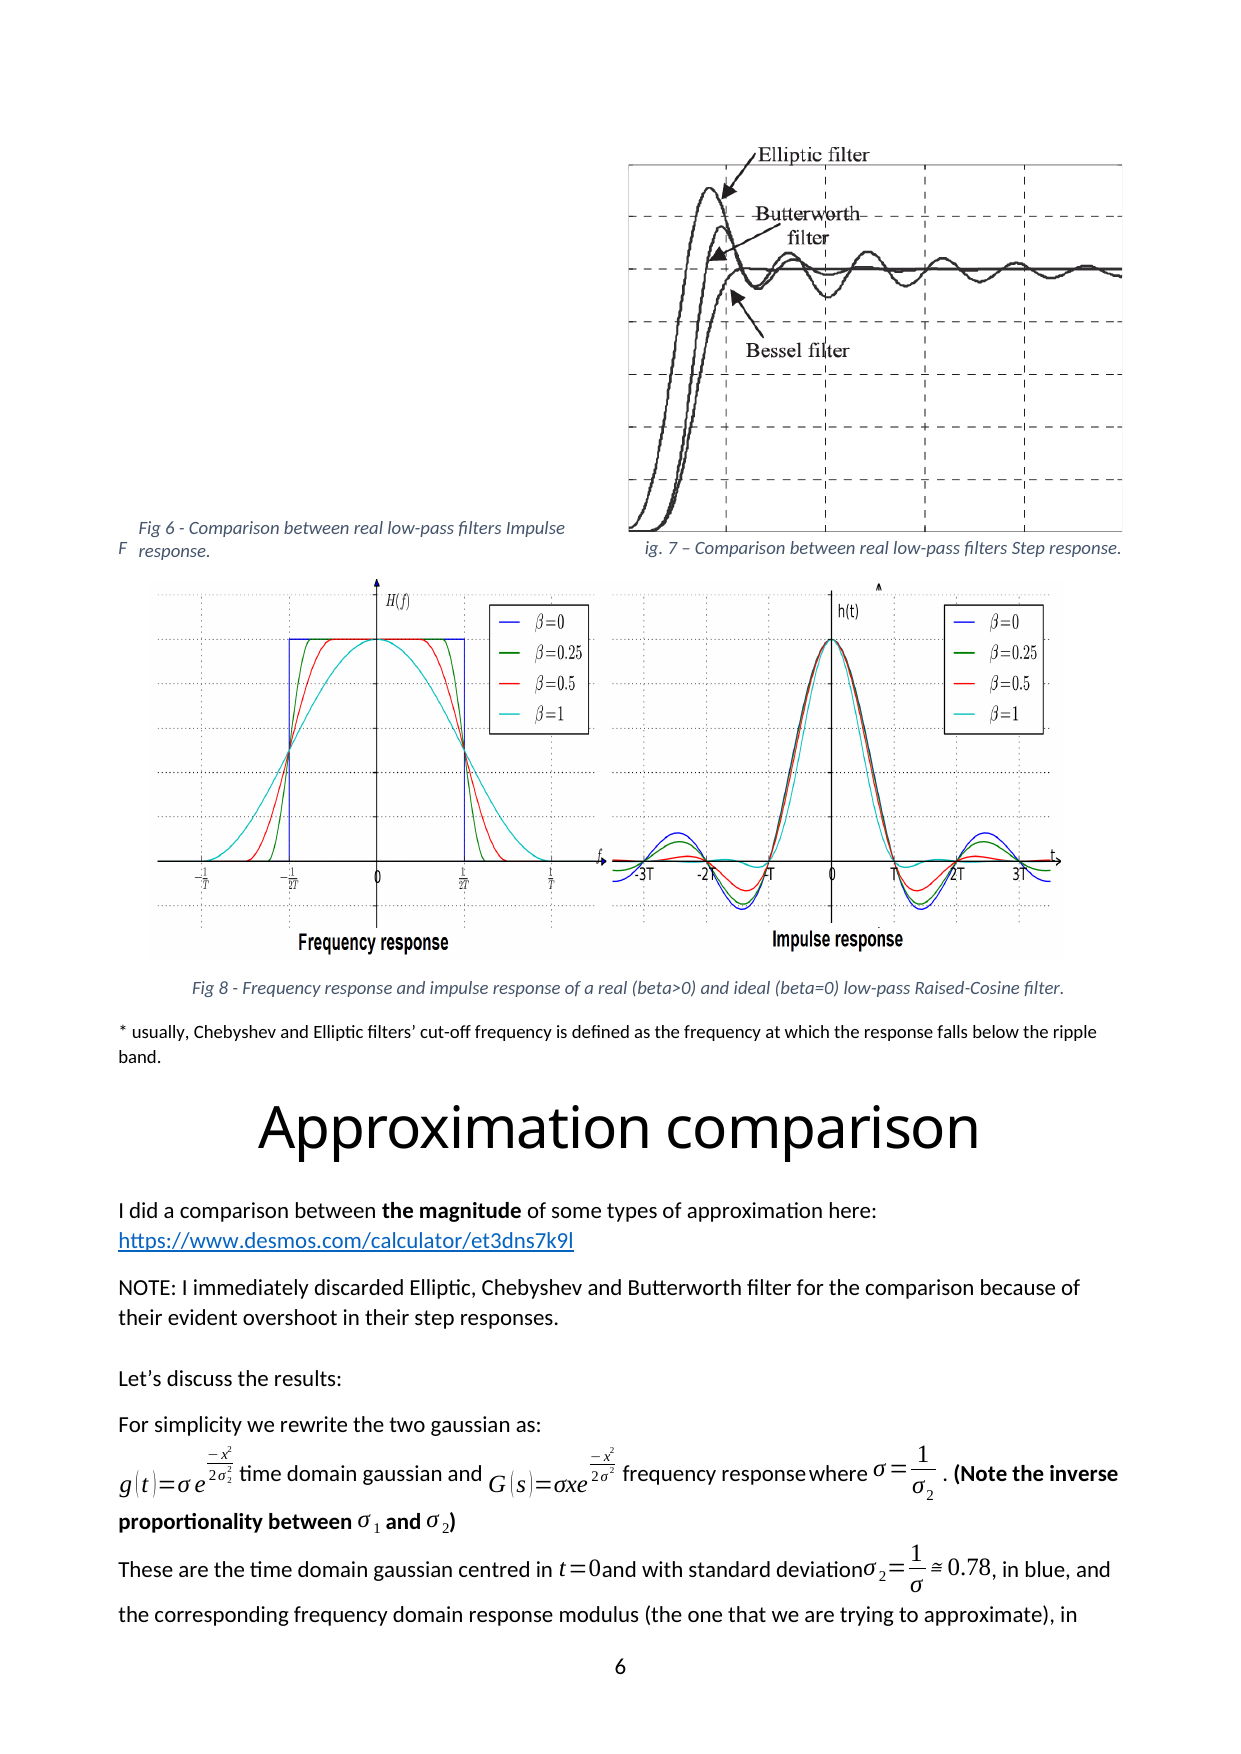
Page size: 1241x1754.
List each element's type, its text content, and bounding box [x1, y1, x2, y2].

text * usually, Chebyshev and Elliptic filters’ cut-off frequency is defined as the frequency at which the response falls below the ripple band. [118, 1020, 1122, 1068]
text I did a comparison between the magnitude of some types of approximation here: https://www.desmos.com/calculator/et3dns7k9l [118, 1166, 1122, 1254]
title Approximation comparison [118, 1086, 1122, 1166]
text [118, 1411, 1122, 1628]
text Fig 8 - Frequency response and impulse response of a real (beta>0) and ideal (beta=0) low-pass Raised-Cosine filter. [118, 977, 1122, 999]
picture [628, 147, 1123, 532]
text NOTE: I immediately discarded Elliptic, Chebyshev and Butterworth filter for the comparison because of their evident overshoot in their step responses. Let’s discuss the results: [118, 1273, 1122, 1392]
picture [147, 579, 1063, 966]
